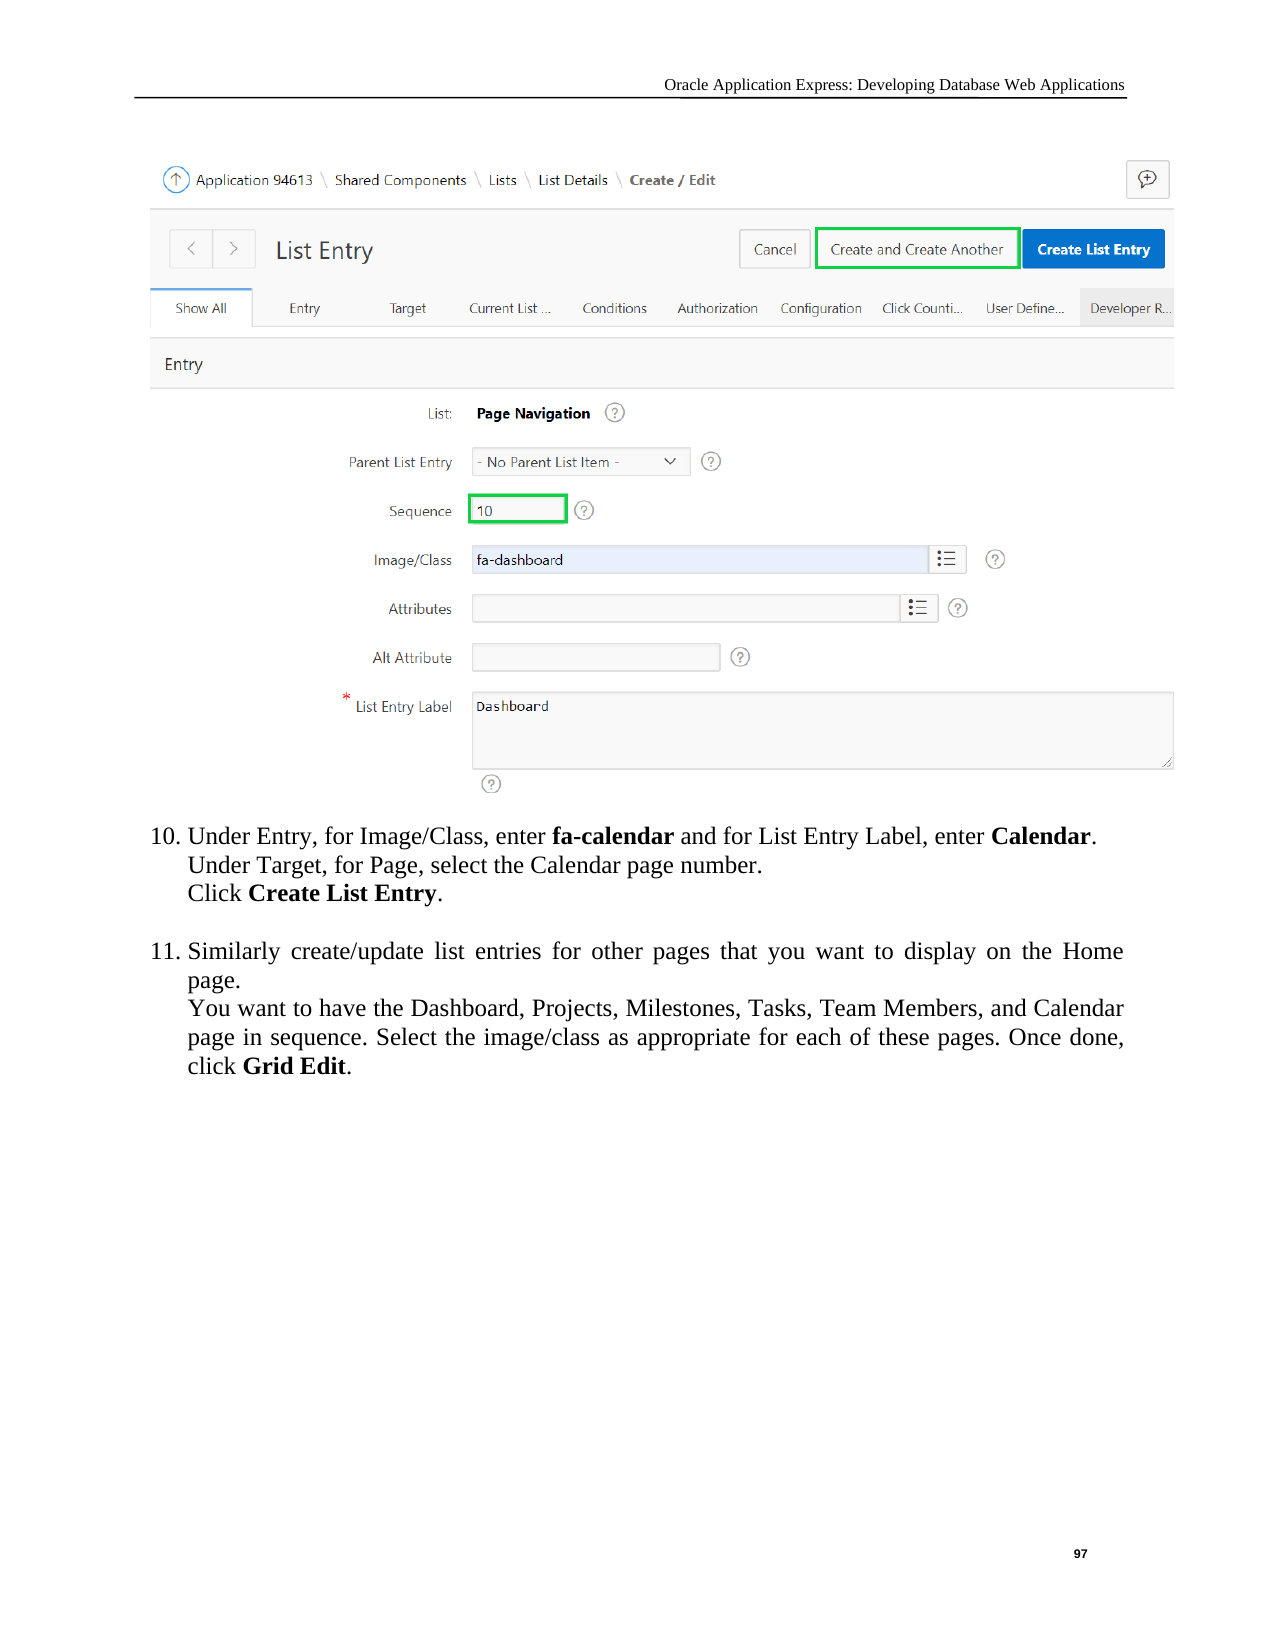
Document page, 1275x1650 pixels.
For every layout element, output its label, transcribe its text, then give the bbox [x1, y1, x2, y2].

list Under Entry, for Image/Class, enter fa-calendar and for List Entry Label, enter Calendar. Under Target, for Page, select the Calendar page number. Click Create List Entry. [150, 821, 1125, 936]
list Similarly create/update list entries for other pages that you want to display on the Home page. You want to have the Dashboard, Projects, Milestones, Tasks, Team Members, and Calendar page in sequence. Select the image/class as appropriate for each of these pages. Once done, click Grid Edit. [150, 936, 1125, 1080]
picture [150, 150, 1175, 793]
